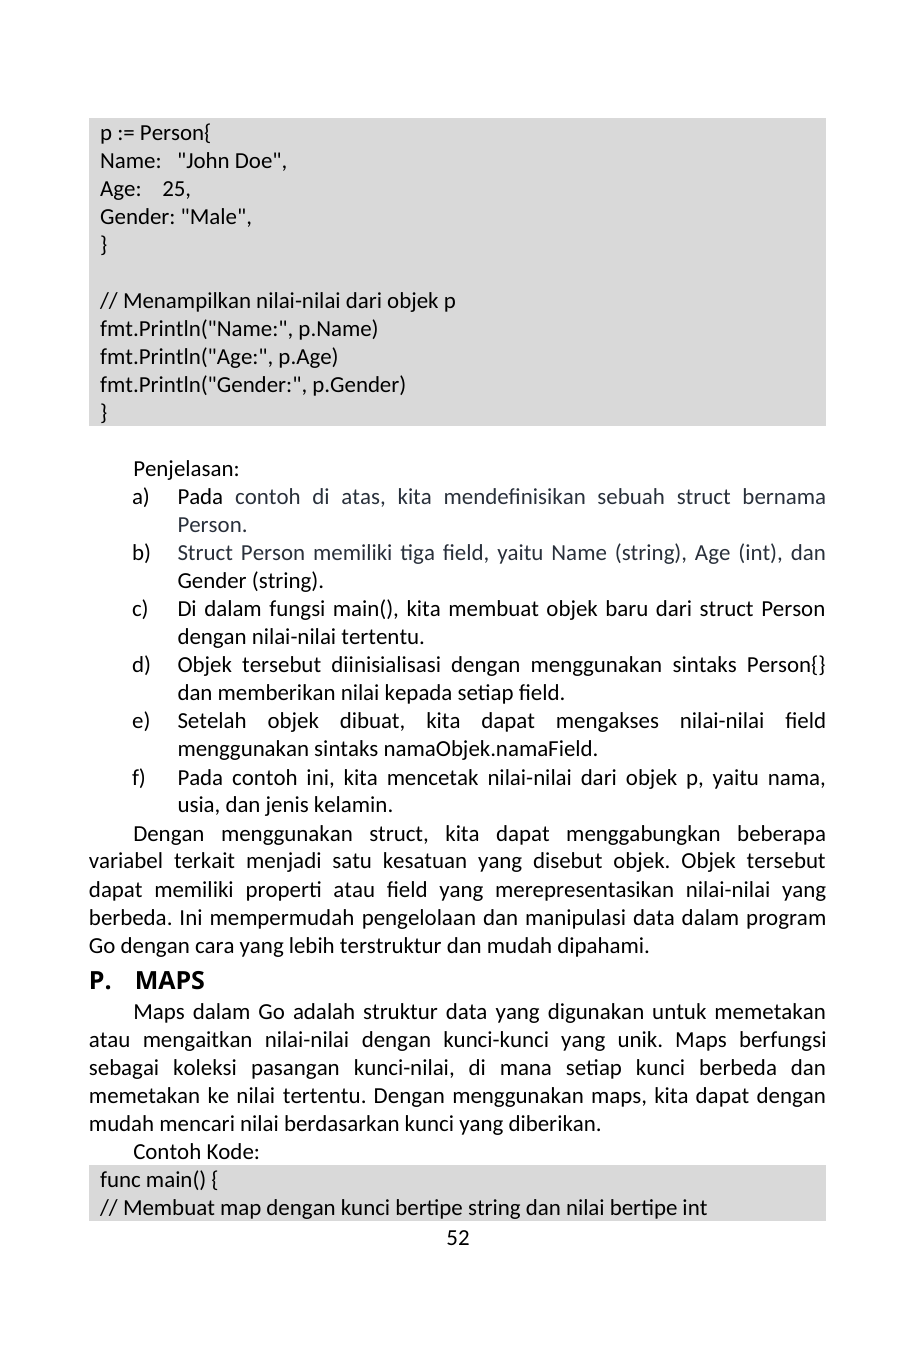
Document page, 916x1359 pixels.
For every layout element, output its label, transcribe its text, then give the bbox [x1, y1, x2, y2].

text Penjelasan: [89, 454, 827, 482]
list Pada contoh ini, kita mencetak nilai-nilai dari objek p, yaitu nama, usia, dan jenis kelamin. [132, 763, 827, 819]
subtitle MAPS [89, 963, 827, 997]
text Dengan menggunakan struct, kita dapat menggabungkan beberapa variabel terkait menjadi satu kesatuan yang disebut objek. Objek tersebut dapat memiliki properti atau field yang merepresentasikan nilai-nilai yang berbeda. Ini mempermudah pengelolaan dan manipulasi data dalam program Go dengan cara yang lebih terstruktur dan mudah dipahami. [89, 819, 827, 959]
list Objek tersebut diinisialisasi dengan menggunakan sintaks Person{} dan memberikan nilai kepada setiap field. [132, 651, 827, 707]
list Struct Person memiliki tiga field, yaitu Name (string), Age (int), dan Gender (string). [132, 538, 827, 594]
list Setelah objek dibuat, kita dapat mengakses nilai-nilai field menggunakan sintaks namaObjek.namaField. [132, 707, 827, 763]
list Di dalam fungsi main(), kita membuat objek baru dari struct Person dengan nilai-nilai tertentu. [132, 594, 827, 651]
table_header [89, 1165, 826, 1221]
text Contoh Kode: [89, 1137, 827, 1165]
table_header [89, 118, 826, 426]
list Pada contoh di atas, kita mendefinisikan sebuah struct bernama Person. [132, 482, 827, 538]
text Maps dalam Go adalah struktur data yang digunakan untuk memetakan atau mengaitkan nilai-nilai dengan kunci-kunci yang unik. Maps berfungsi sebagai koleksi pasangan kunci-nilai, di mana setiap kunci berbeda dan memetakan ke nilai tertentu. Dengan menggunakan maps, kita dapat dengan mudah mencari nilai berdasarkan kunci yang diberikan. [89, 997, 827, 1137]
